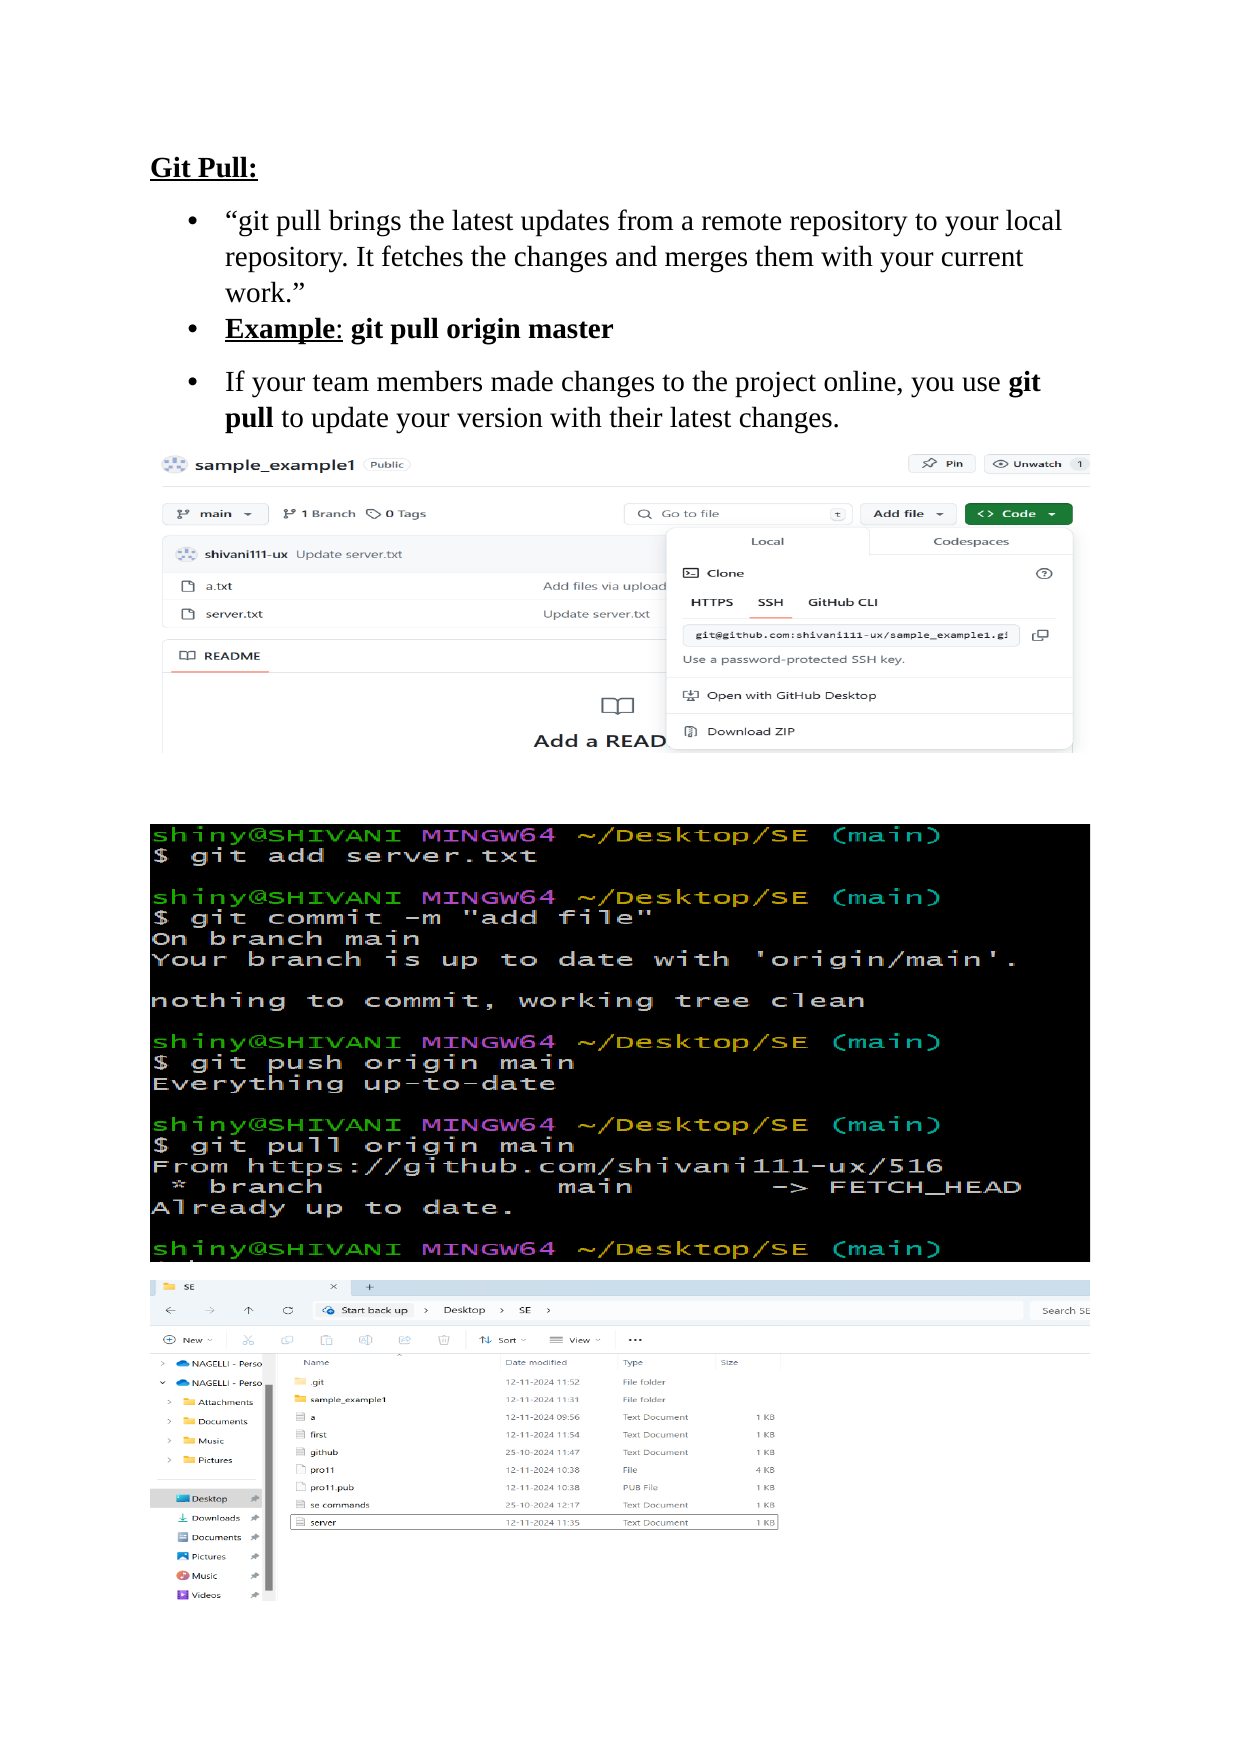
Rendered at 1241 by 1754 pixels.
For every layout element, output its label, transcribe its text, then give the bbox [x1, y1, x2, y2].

list If your team members made changes to the project online, you use git pull to update your version with their latest changes. [187, 364, 1090, 434]
picture [150, 1280, 1090, 1601]
picture [150, 453, 1091, 753]
picture [150, 824, 1091, 1262]
list Example: git pull origin master [187, 311, 1090, 345]
list “git pull brings the latest updates from a remote repository to your local repository. It fetches the changes and merges them with your current work.” [187, 203, 1090, 309]
text Git Pull: [150, 150, 1090, 183]
